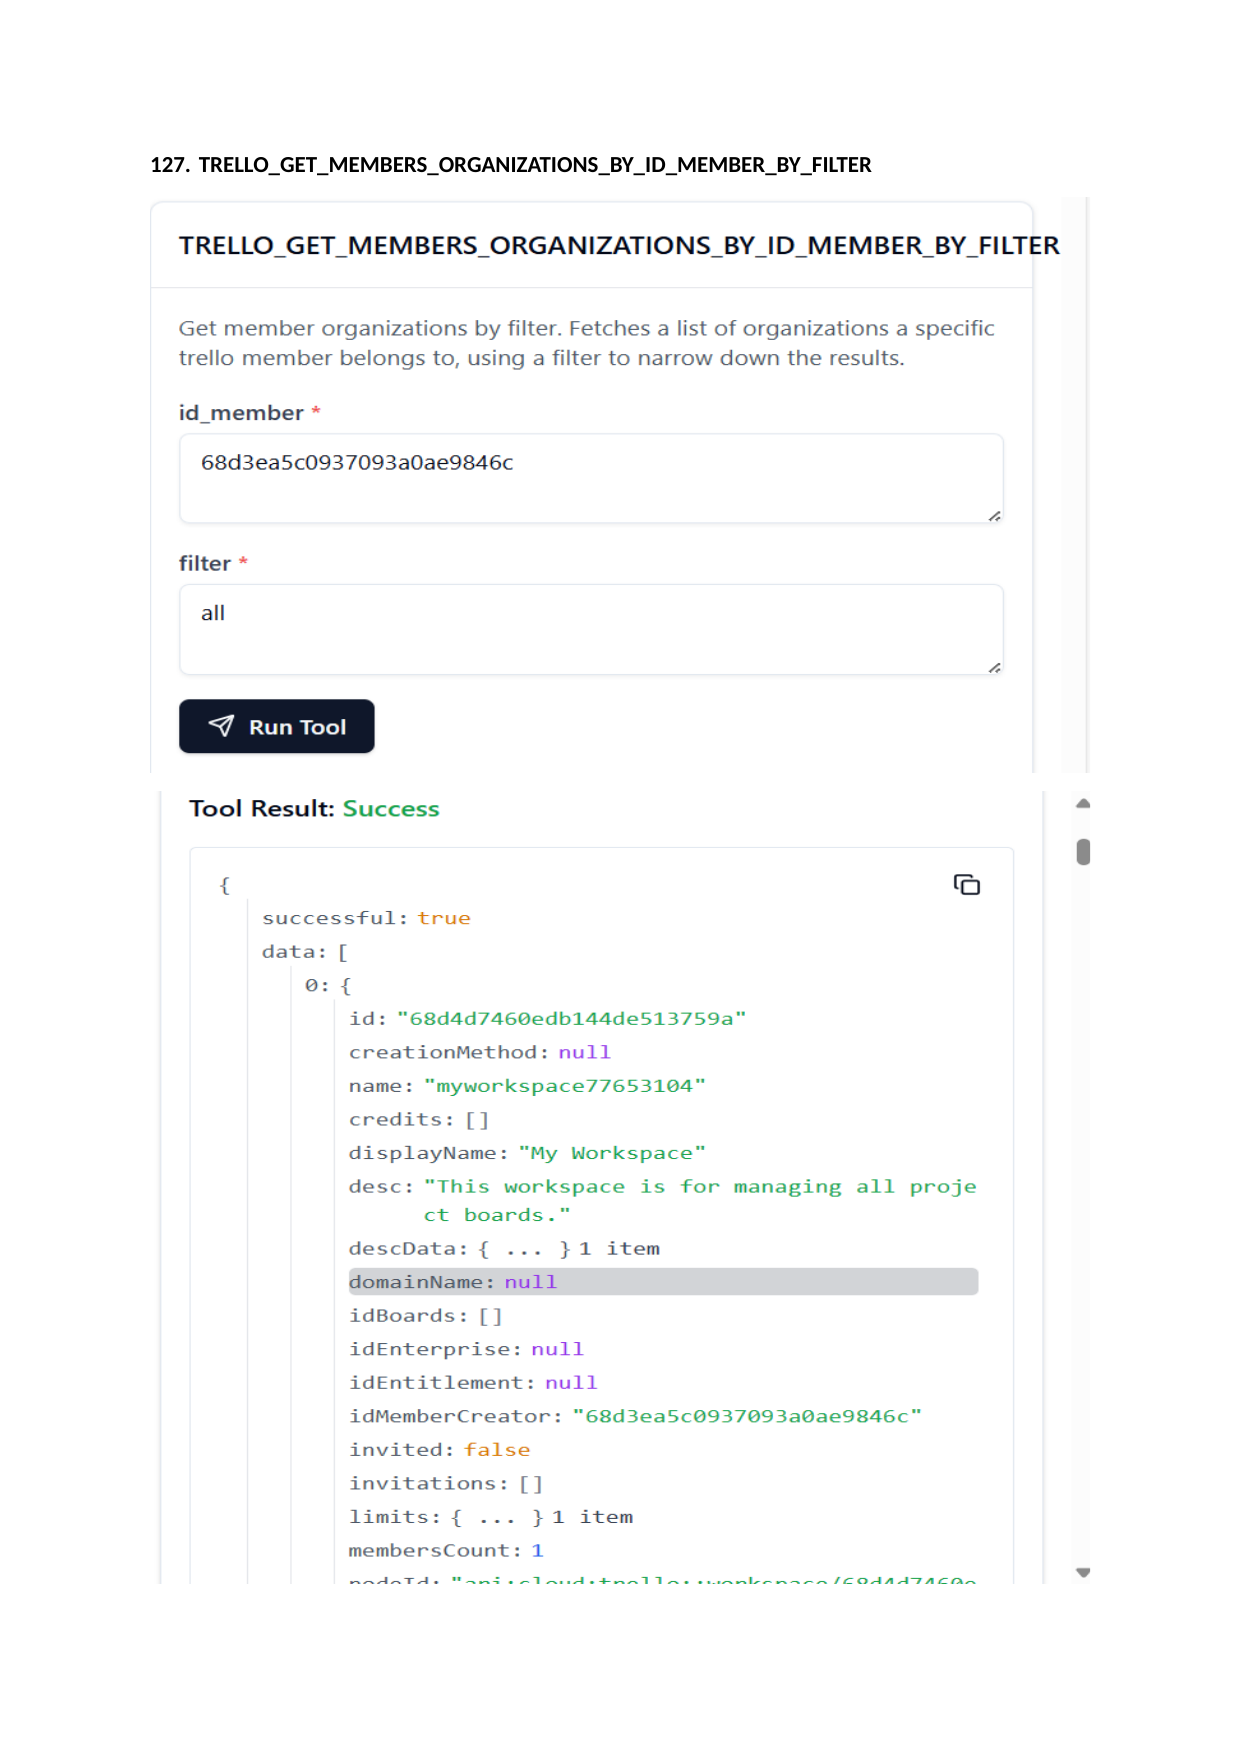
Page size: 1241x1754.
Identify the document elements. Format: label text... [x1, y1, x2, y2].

picture [150, 197, 1091, 773]
picture [150, 791, 1091, 1584]
text 127. TRELLO_GET_MEMBERS_ORGANIZATIONS_BY_ID_MEMBER_BY_FILTER [150, 150, 1090, 178]
